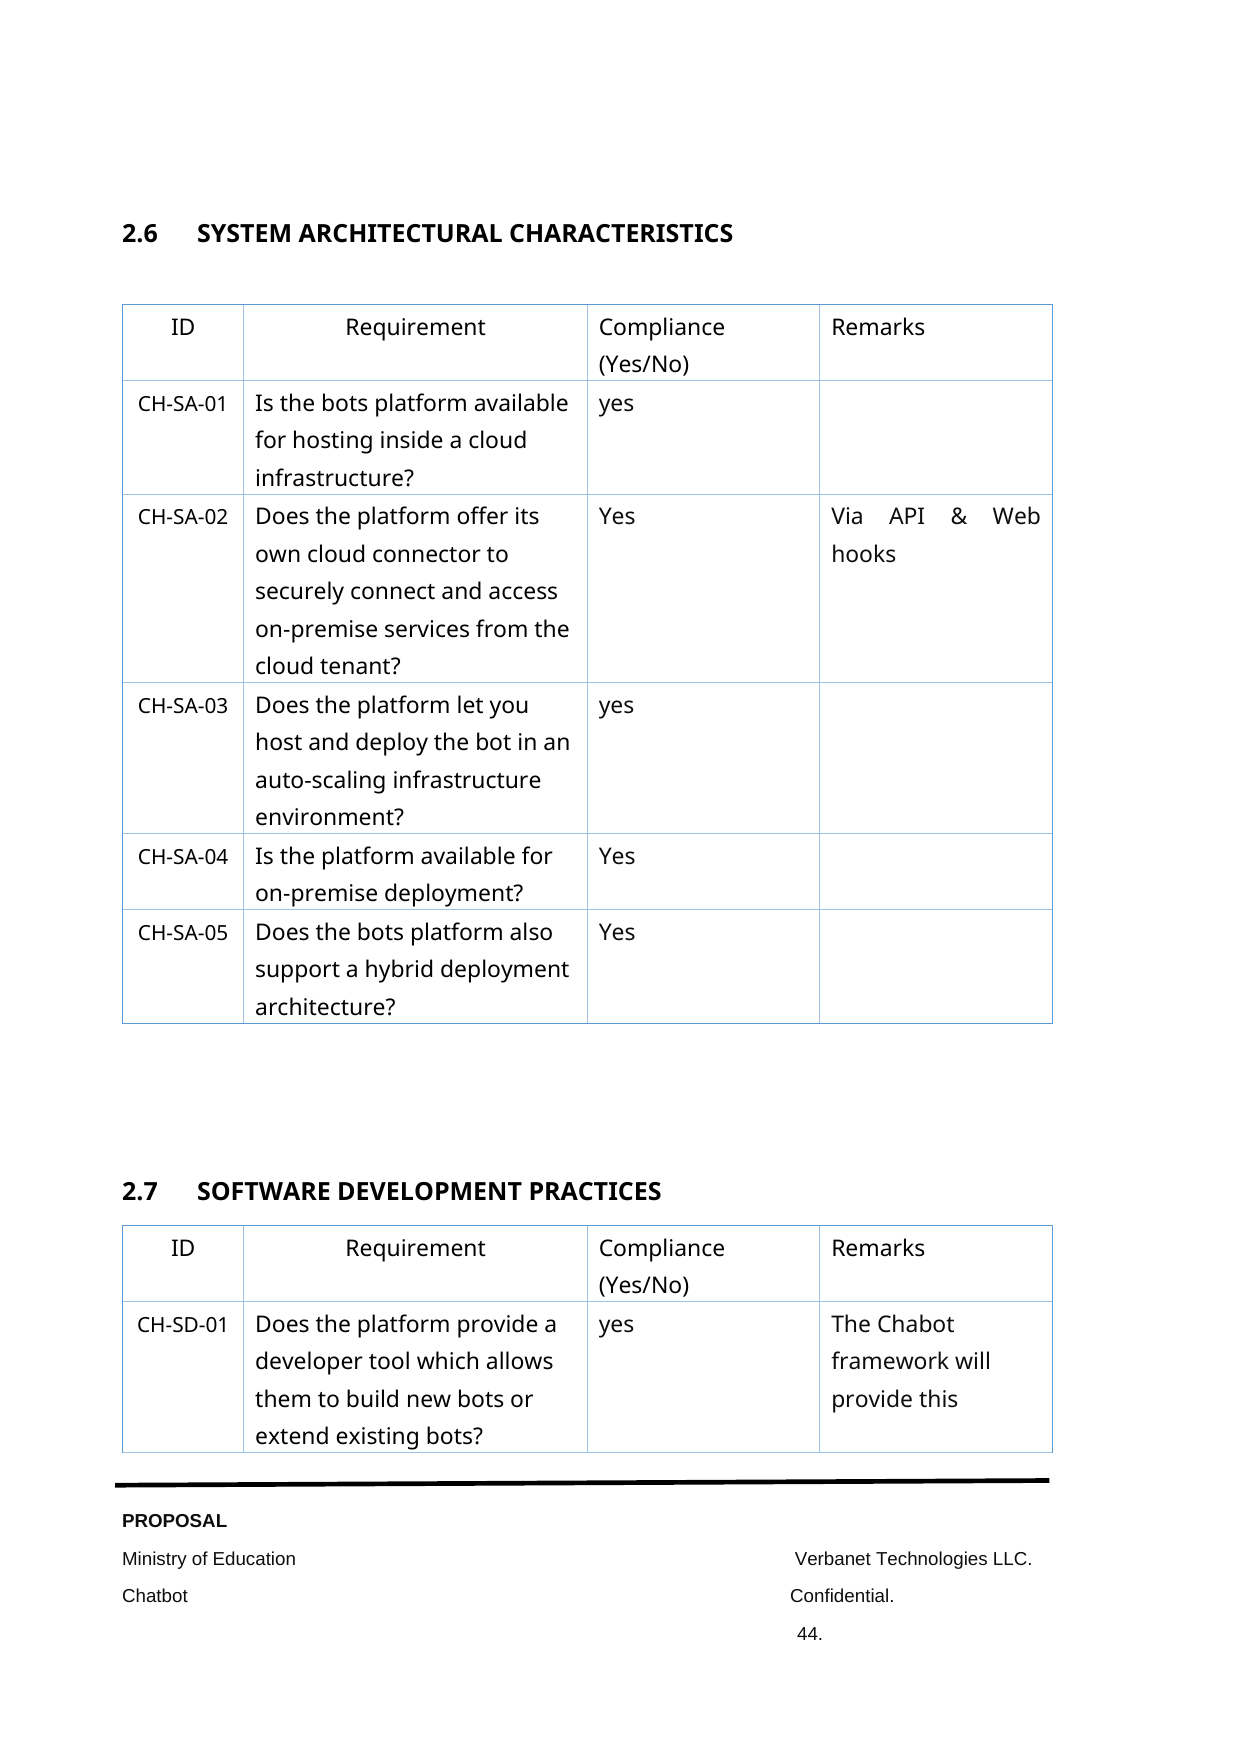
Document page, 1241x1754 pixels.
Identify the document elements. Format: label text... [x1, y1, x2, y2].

table_header ID [123, 305, 243, 380]
table_header ID [123, 1226, 243, 1301]
table_cell Does the platform offer its own cloud connector to securely connect and access on-premise services from the cloud tenant? [244, 495, 587, 682]
table_cell Does the platform provide a developer tool which allows them to build new bots or extend existing bots? [244, 1302, 587, 1452]
table_cell Is the bots platform available for hosting inside a cloud infrastructure? [244, 381, 587, 494]
table_cell [820, 381, 1052, 494]
table_cell Via API & Web hooks [820, 495, 1052, 682]
table_cell Yes [588, 910, 819, 1023]
table_cell yes [588, 381, 819, 494]
table_cell CH-SA-05 [123, 910, 243, 1023]
table_cell The Chabot framework will provide this [820, 1302, 1052, 1452]
table_cell CH-SD-01 [123, 1302, 243, 1452]
table_cell Yes [588, 495, 819, 682]
table_cell [820, 834, 1052, 909]
table_cell Does the platform let you host and deploy the bot in an auto-scaling infrastructure environment? [244, 683, 587, 833]
table_cell [820, 910, 1052, 1023]
table_cell yes [588, 1302, 819, 1452]
table_cell CH-SA-04 [123, 834, 243, 909]
table_header Requirement [244, 1226, 587, 1301]
table_cell Yes [588, 834, 819, 909]
subtitle SYSTEM ARCHITECTURAL CHARACTERISTICS [122, 216, 1053, 250]
table_header Remarks [820, 1226, 1052, 1301]
table_cell Does the bots platform also support a hybrid deployment architecture? [244, 910, 587, 1023]
table_cell CH-SA-01 [123, 381, 243, 494]
table_cell CH-SA-03 [123, 683, 243, 833]
table_header Compliance (Yes/No) [588, 1226, 819, 1301]
table_cell [820, 683, 1052, 833]
subtitle SOFTWARE DEVELOPMENT PRACTICES [122, 1174, 1053, 1208]
table_header Compliance (Yes/No) [588, 305, 819, 380]
table_header Requirement [244, 305, 587, 380]
table_cell CH-SA-02 [123, 495, 243, 682]
table_cell yes [588, 683, 819, 833]
table_header Remarks [820, 305, 1052, 380]
table_cell Is the platform available for on-premise deployment? [244, 834, 587, 909]
